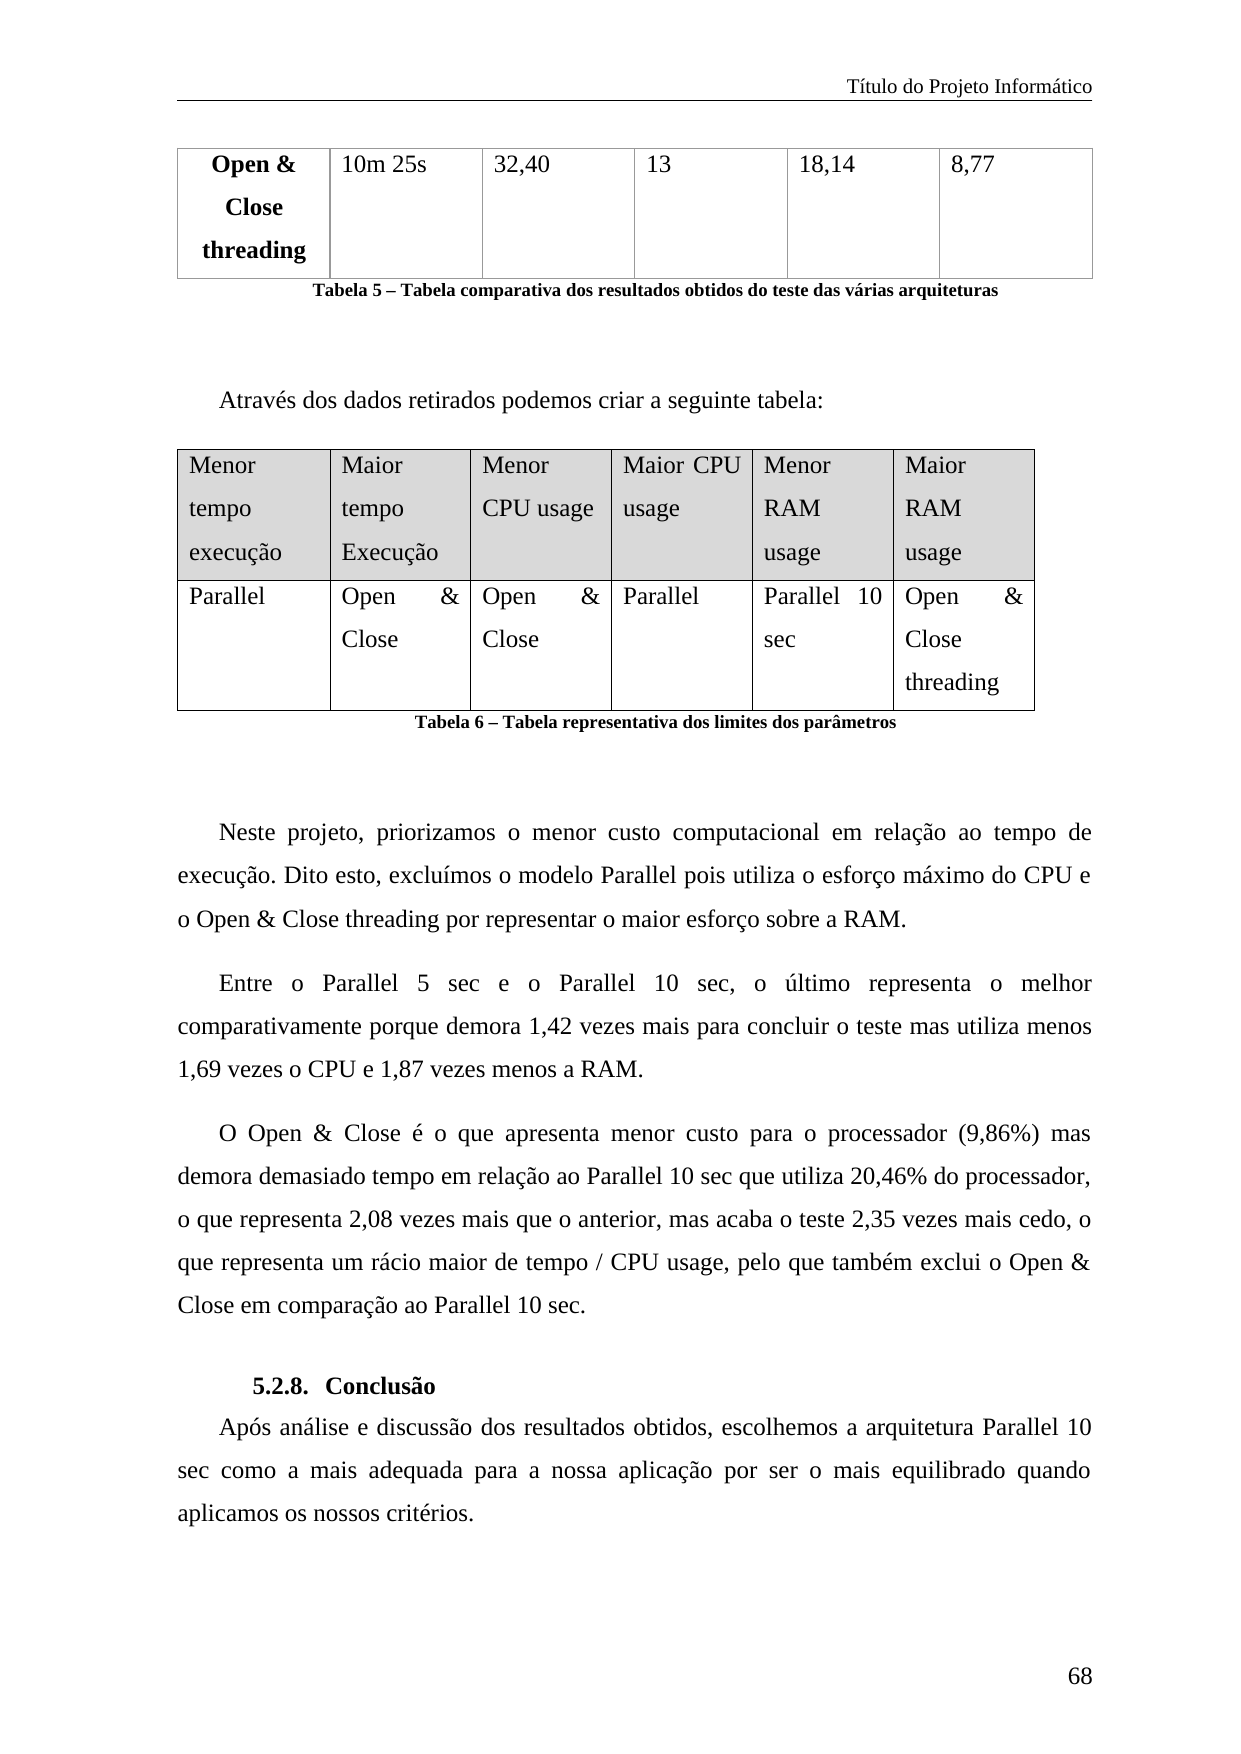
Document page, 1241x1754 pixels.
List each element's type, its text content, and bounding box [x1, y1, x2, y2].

table_cell Open & Close [331, 581, 470, 710]
text Tabela 5 – Tabela comparativa dos resultados obtidos do teste das várias arquiteturas [177, 279, 1092, 301]
table_header Menor CPU usage [471, 450, 611, 580]
table_cell 8,77 [940, 149, 1092, 278]
subtitle Conclusão [252, 1371, 1092, 1400]
table_header Maior tempo Execução [331, 450, 470, 580]
table_cell Open & Close [471, 581, 611, 710]
table_header Menor RAM usage [753, 450, 893, 580]
text O Open & Close é o que apresenta menor custo para o processador (9,86%) mas demora demasiado tempo em relação ao Parallel 10 sec que utiliza 20,46% do processador, o que representa 2,08 vezes mais que o anterior, mas acaba o teste 2,35 vezes mais cedo, o que representa um rácio maior de tempo / CPU usage, pelo que também exclui o Open & Close em comparação ao Parallel 10 sec. [177, 1118, 1092, 1319]
text Através dos dados retirados podemos criar a seguinte tabela: [177, 385, 1092, 414]
table_cell 10m 25s [331, 149, 482, 278]
table_cell Open & Close threading [894, 581, 1034, 710]
text Após análise e discussão dos resultados obtidos, escolhemos a arquitetura Parallel 10 sec como a mais adequada para a nossa aplicação por ser o mais equilibrado quando aplicamos os nossos critérios. [177, 1412, 1092, 1527]
table_cell Parallel [612, 581, 752, 710]
table_cell Open & Close threading [178, 149, 329, 278]
table_header Menor tempo execução [178, 450, 330, 580]
table_cell 13 [635, 149, 787, 278]
table_header Maior CPU usage [612, 450, 752, 580]
table_cell 32,40 [483, 149, 634, 278]
text Entre o Parallel 5 sec e o Parallel 10 sec, o último representa o melhor comparativamente porque demora 1,42 vezes mais para concluir o teste mas utiliza menos 1,69 vezes o CPU e 1,87 vezes menos a RAM. [177, 968, 1092, 1083]
table_cell Parallel [178, 581, 330, 710]
table_header Maior RAM usage [894, 450, 1034, 580]
table_cell Parallel 10 sec [753, 581, 893, 710]
text Tabela 6 – Tabela representativa dos limites dos parâmetros [177, 711, 1092, 733]
table_cell 18,14 [788, 149, 939, 278]
text Neste projeto, priorizamos o menor custo computacional em relação ao tempo de execução. Dito esto, excluímos o modelo Parallel pois utiliza o esforço máximo do CPU e o Open & Close threading por representar o maior esforço sobre a RAM. [177, 817, 1092, 932]
